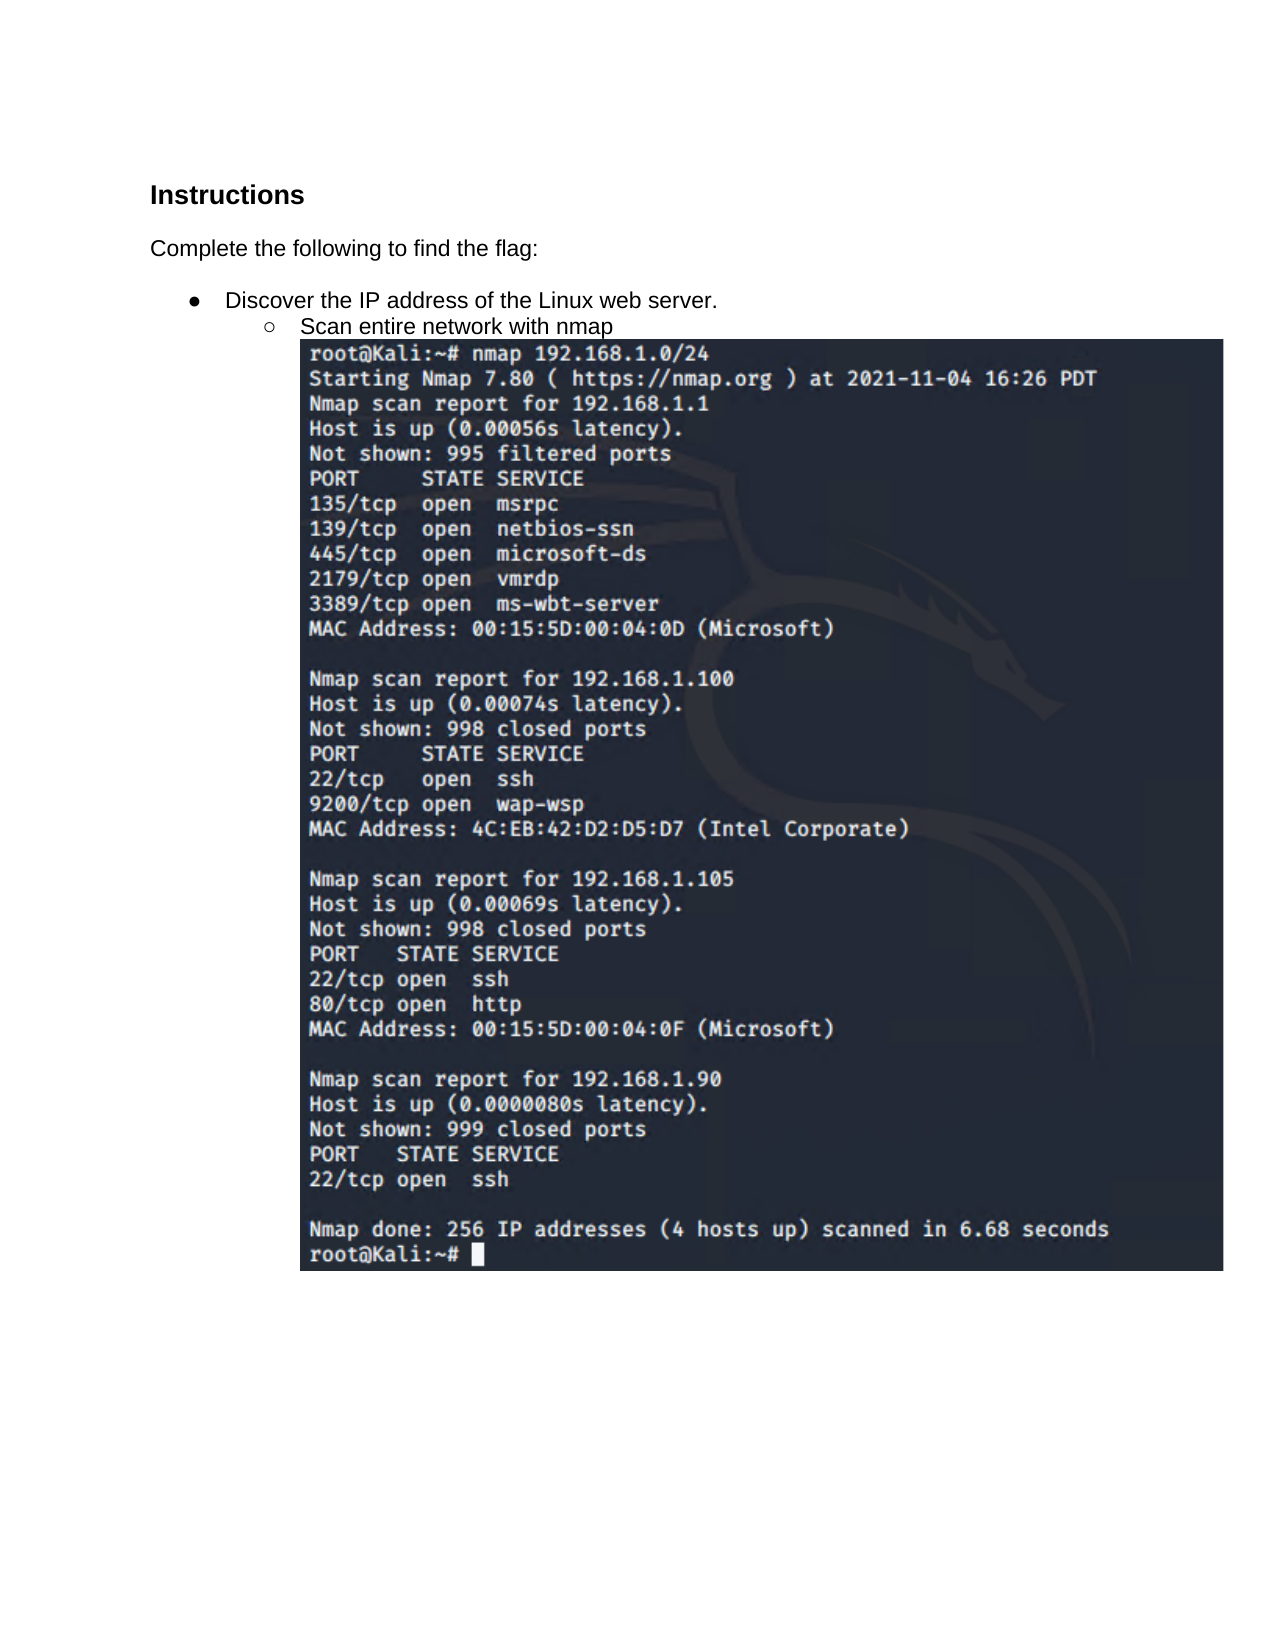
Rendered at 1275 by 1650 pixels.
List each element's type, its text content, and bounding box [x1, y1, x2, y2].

list Discover the IP address of the Linux web server. [187, 287, 1125, 313]
picture [300, 339, 1224, 1271]
subtitle Instructions [150, 179, 1125, 210]
text Complete the following to find the flag: [150, 235, 1125, 262]
